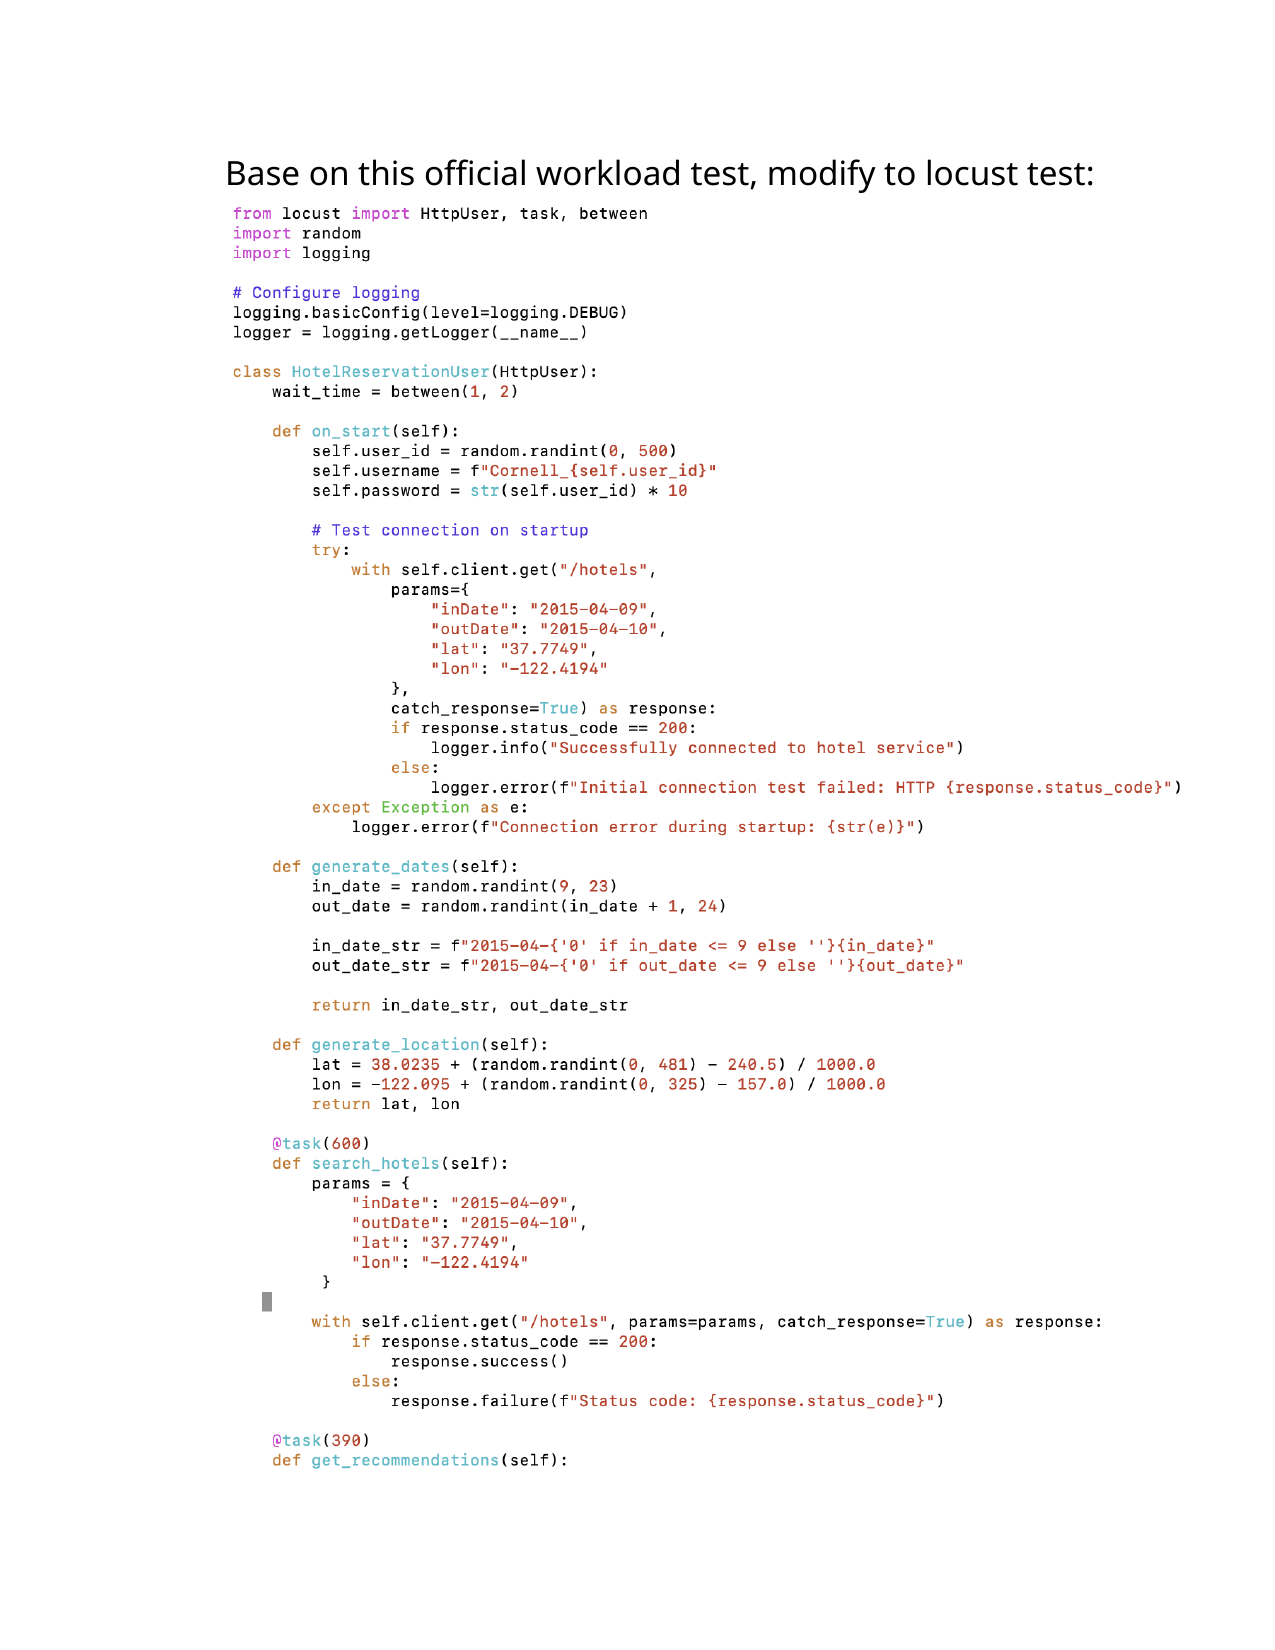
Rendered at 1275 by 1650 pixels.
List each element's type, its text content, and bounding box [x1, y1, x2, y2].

picture [225, 200, 1200, 1485]
list Base on this official workload test, modify to locust test: [225, 150, 1125, 200]
